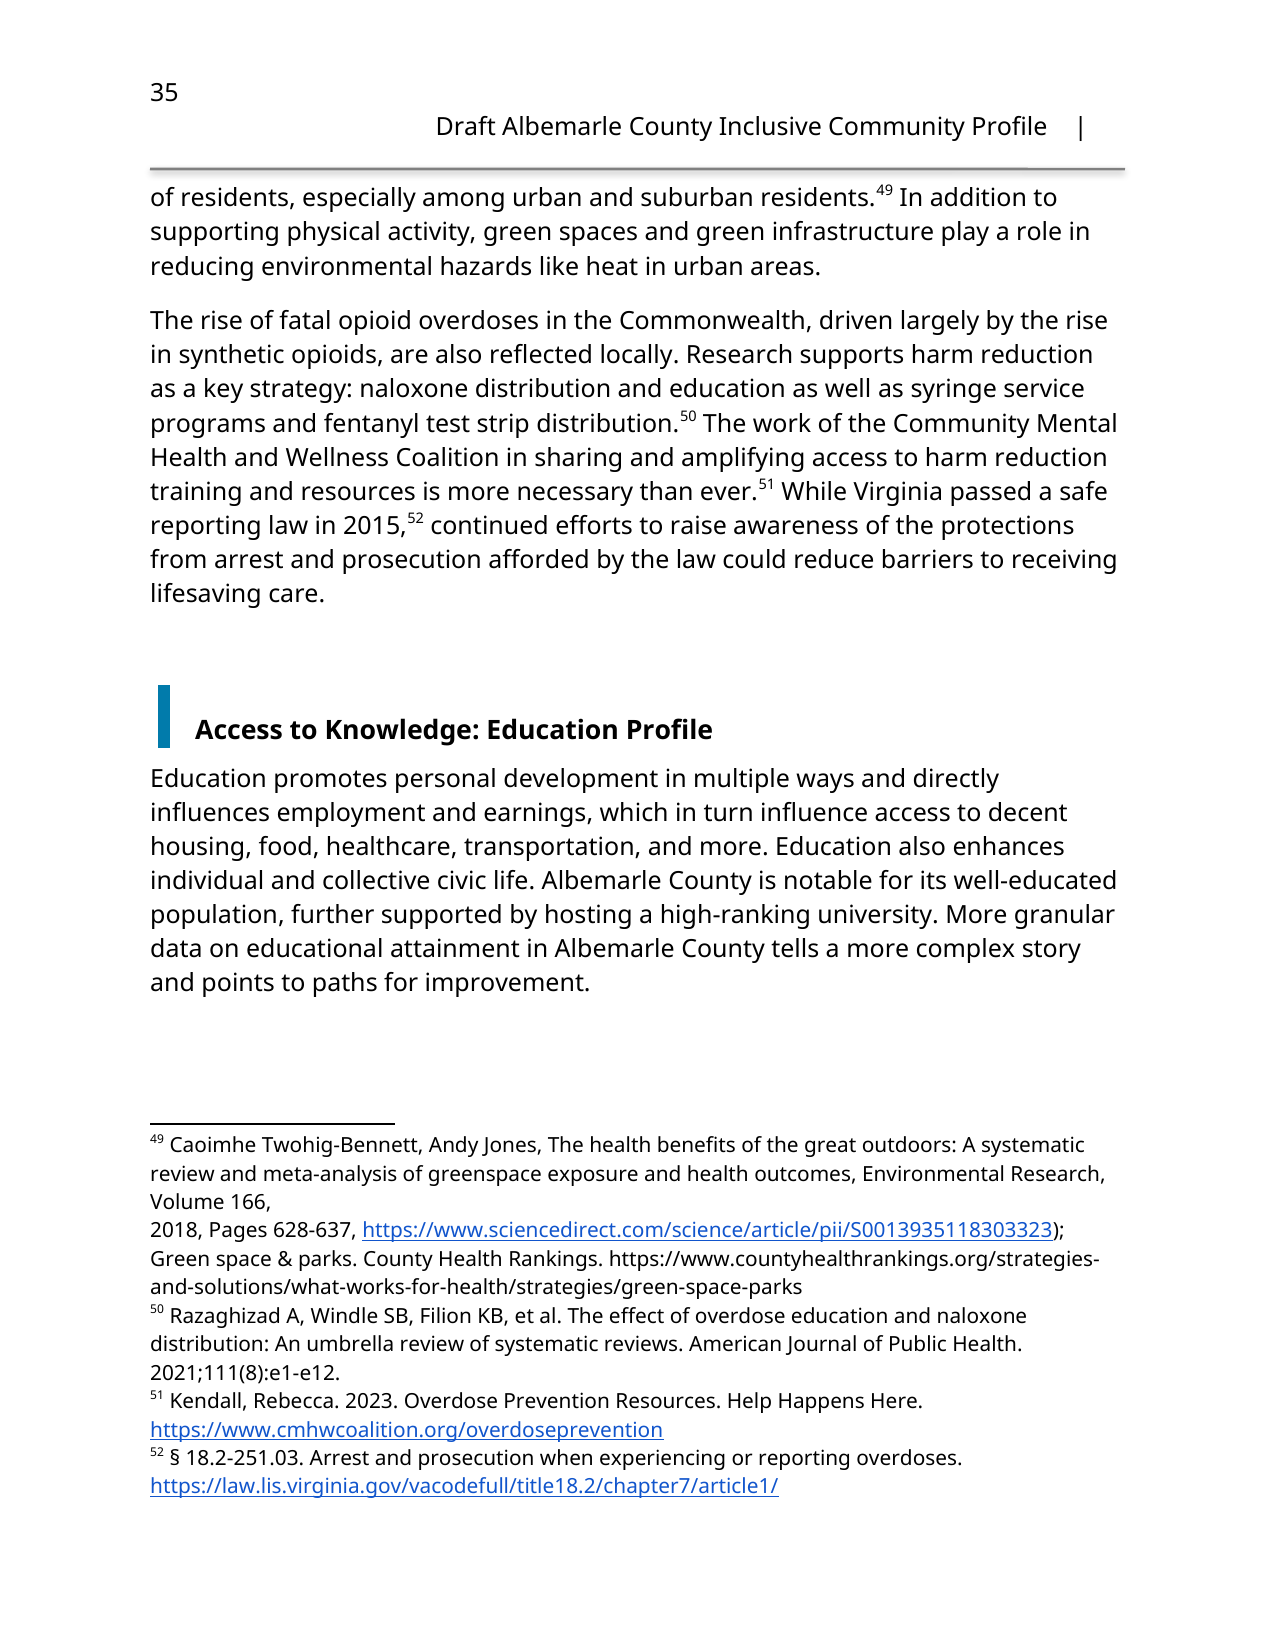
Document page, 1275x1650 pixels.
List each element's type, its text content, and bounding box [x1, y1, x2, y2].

text The rise of fatal opioid overdoses in the Commonwealth, driven largely by the rise in synthetic opioids, are also reflected locally. Research supports harm reduction as a key strategy: naloxone distribution and education as well as syringe service programs and fentanyl test strip distribution. The work of the Community Mental Health and Wellness Coalition in sharing and amplifying access to harm reduction training and resources is more necessary than ever. While Virginia passed a safe reporting law in 2015, continued efforts to raise awareness of the protections from arrest and prosecution afforded by the law could reduce barriers to receiving lifesaving care. [150, 303, 1125, 609]
text Healthy environments afford access to healthful foods, green spaces and safe walkability, and protection from harmful pollutants, heat, and related conditions of the built environment. Proximity to healthy food retailers and sources promotes healthier diets and lowers the risk of food insecurity. Subsidizing the development of grocery stores and community gardens in more urban communities advances the health of communities. Nearby parks, trails, and open spaces that promote physical activity can improve the physical and mental health of residents, especially among urban and suburban residents. In addition to supporting physical activity, green spaces and green infrastructure play a role in reducing environmental hazards like heat in urban areas. [150, 180, 1125, 282]
subtitle Access to Knowledge: Education Profile [170, 685, 1125, 748]
text Education promotes personal development in multiple ways and directly influences employment and earnings, which in turn influence access to decent housing, food, healthcare, transportation, and more. Education also enhances individual and collective civic life. Albemarle County is notable for its well-educated population, further supported by hosting a high-ranking university. More granular data on educational attainment in Albemarle County tells a more complex story and points to paths for improvement. [150, 760, 1125, 999]
